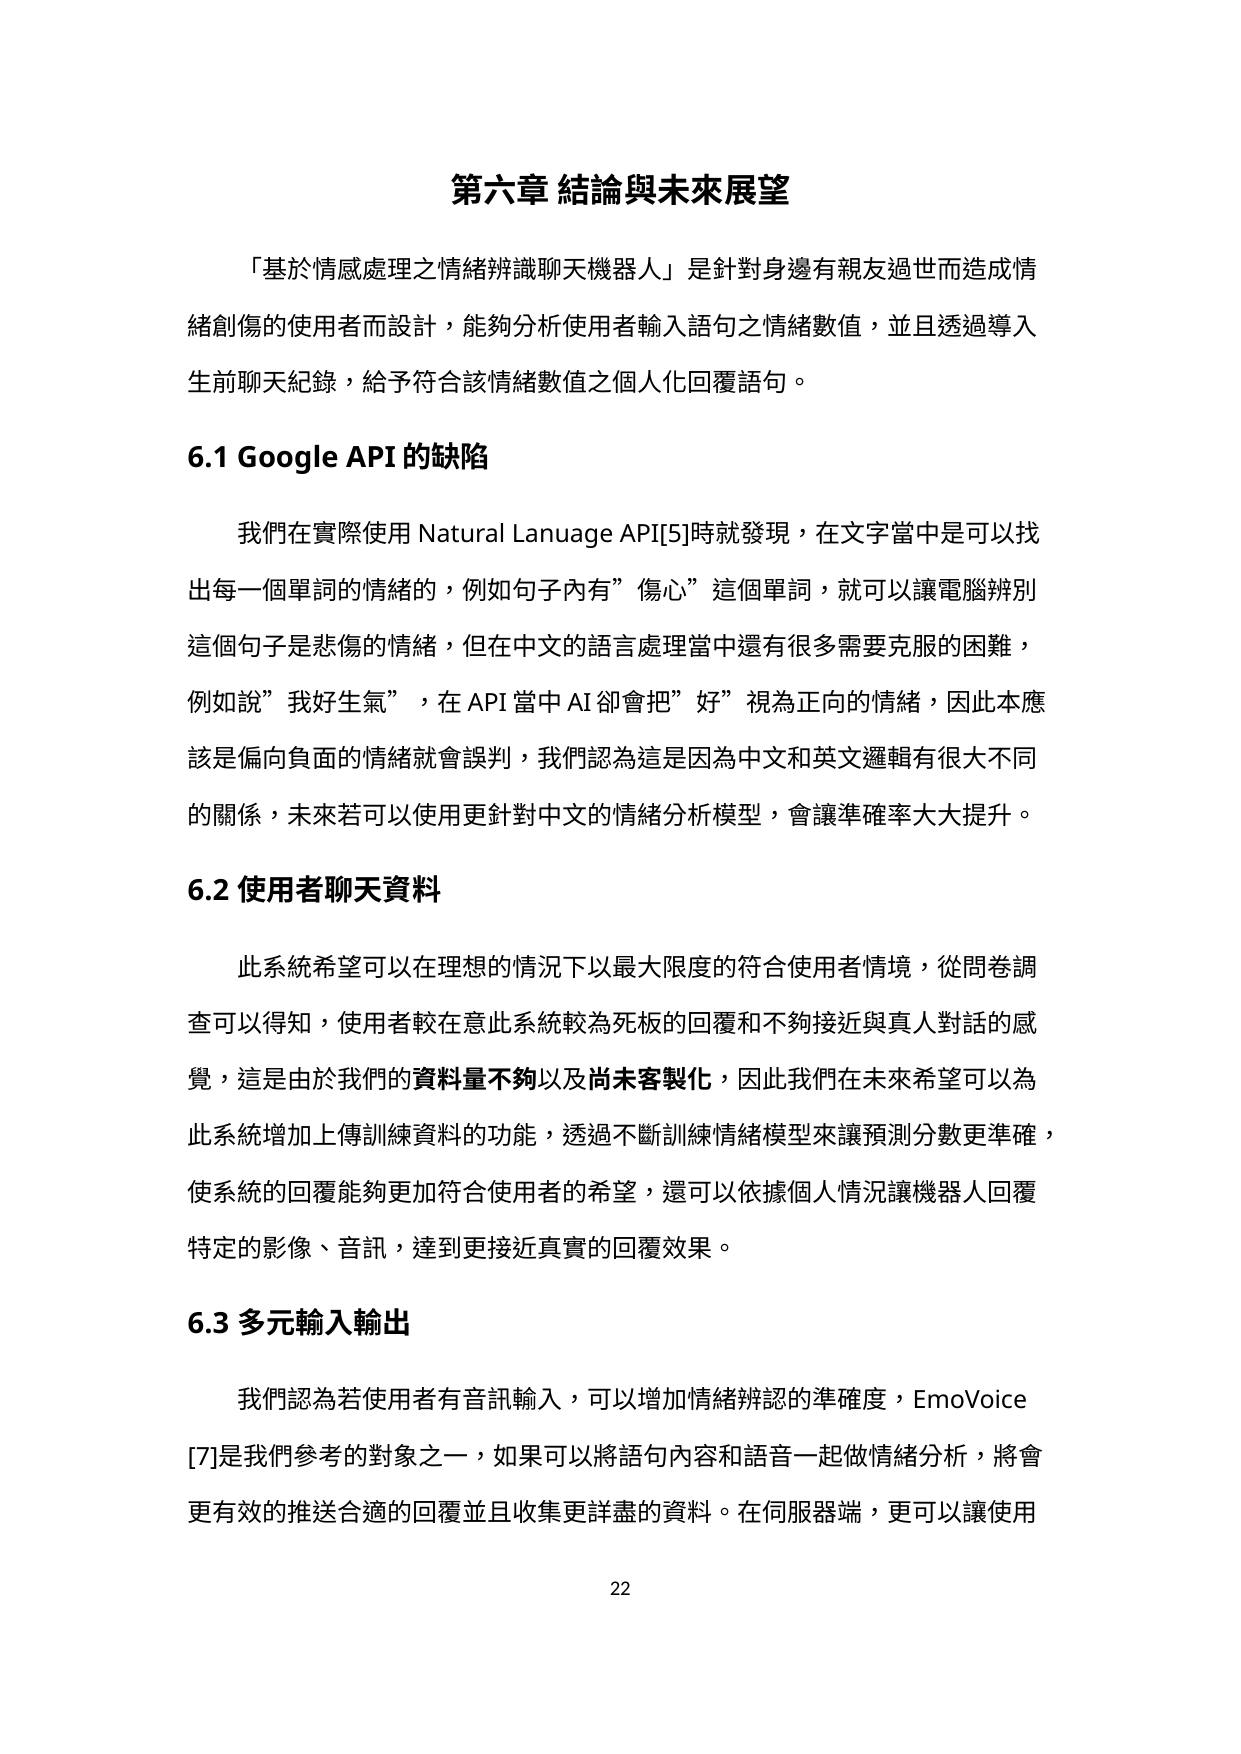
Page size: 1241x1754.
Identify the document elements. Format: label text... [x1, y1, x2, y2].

text 我們在實際使用Natural Lanuage API[5]時就發現，在文字當中是可以找出每一個單詞的情緒的，例如句子內有”傷心”這個單詞，就可以讓電腦辨別這個句子是悲傷的情緒，但在中文的語言處理當中還有很多需要克服的困難，例如說”我好生氣”，在API當中AI卻會把”好”視為正向的情緒，因此本應該是偏向負面的情緒就會誤判，我們認為這是因為中文和英文邏輯有很大不同的關係，未來若可以使用更針對中文的情緒分析模型，會讓準確率大大提升。 [187, 513, 1053, 832]
text 「基於情感處理之情緒辨識聊天機器人」是針對身邊有親友過世而造成情緒創傷的使用者而設計，能夠分析使用者輸入語句之情緒數值，並且透過導入生前聊天紀錄，給予符合該情緒數值之個人化回覆語句。 [187, 249, 1053, 399]
text 第六章 結論與未來展望 [187, 150, 1053, 225]
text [187, 1379, 1053, 1529]
text 6.3 多元輸入輸出 [187, 1283, 1053, 1358]
text 此系統希望可以在理想的情況下以最大限度的符合使用者情境，從問卷調查可以得知，使用者較在意此系統較為死板的回覆和不夠接近與真人對話的感覺，這是由於我們的資料量不夠以及尚未客製化，因此我們在未來希望可以為此系統增加上傳訓練資料的功能，透過不斷訓練情緒模型來讓預測分數更準確，使系統的回覆能夠更加符合使用者的希望，還可以依據個人情況讓機器人回覆特定的影像、音訊，達到更接近真實的回覆效果。 [187, 946, 1053, 1265]
text 6.1 Google API的缺陷 [187, 417, 1053, 492]
text 6.2 使用者聊天資料 [187, 850, 1053, 925]
